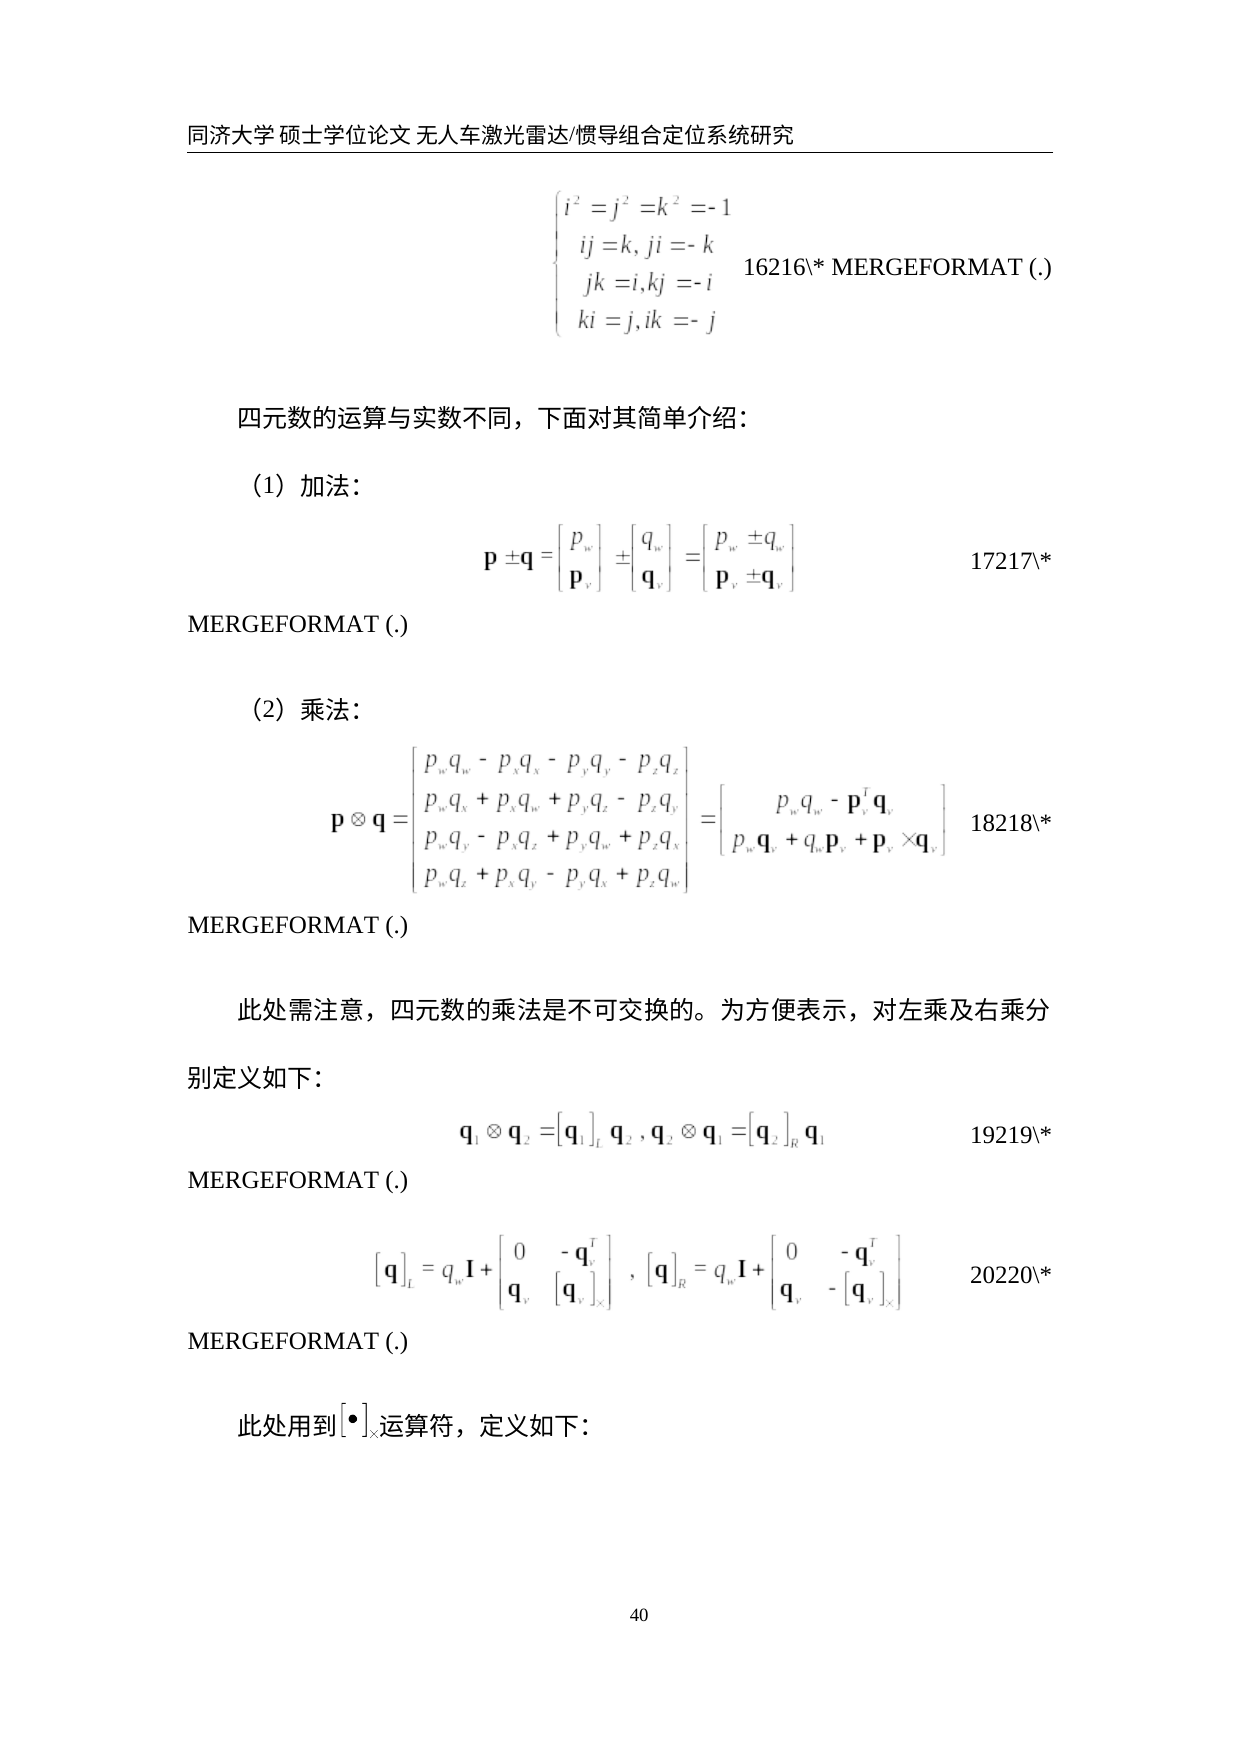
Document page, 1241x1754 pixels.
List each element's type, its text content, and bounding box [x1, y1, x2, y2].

text 此处需注意，四元数的乘法是不可交换的。为方便表示，对左乘及右乘分别定义如下： [187, 975, 1053, 1111]
text 四元数的运算与实数不同，下面对其简单介绍： [187, 383, 1053, 451]
text 此处用到运算符，定义如下： [187, 1391, 1053, 1459]
text （2）乘法： [187, 674, 1053, 742]
text （1）加法： [187, 451, 1053, 519]
